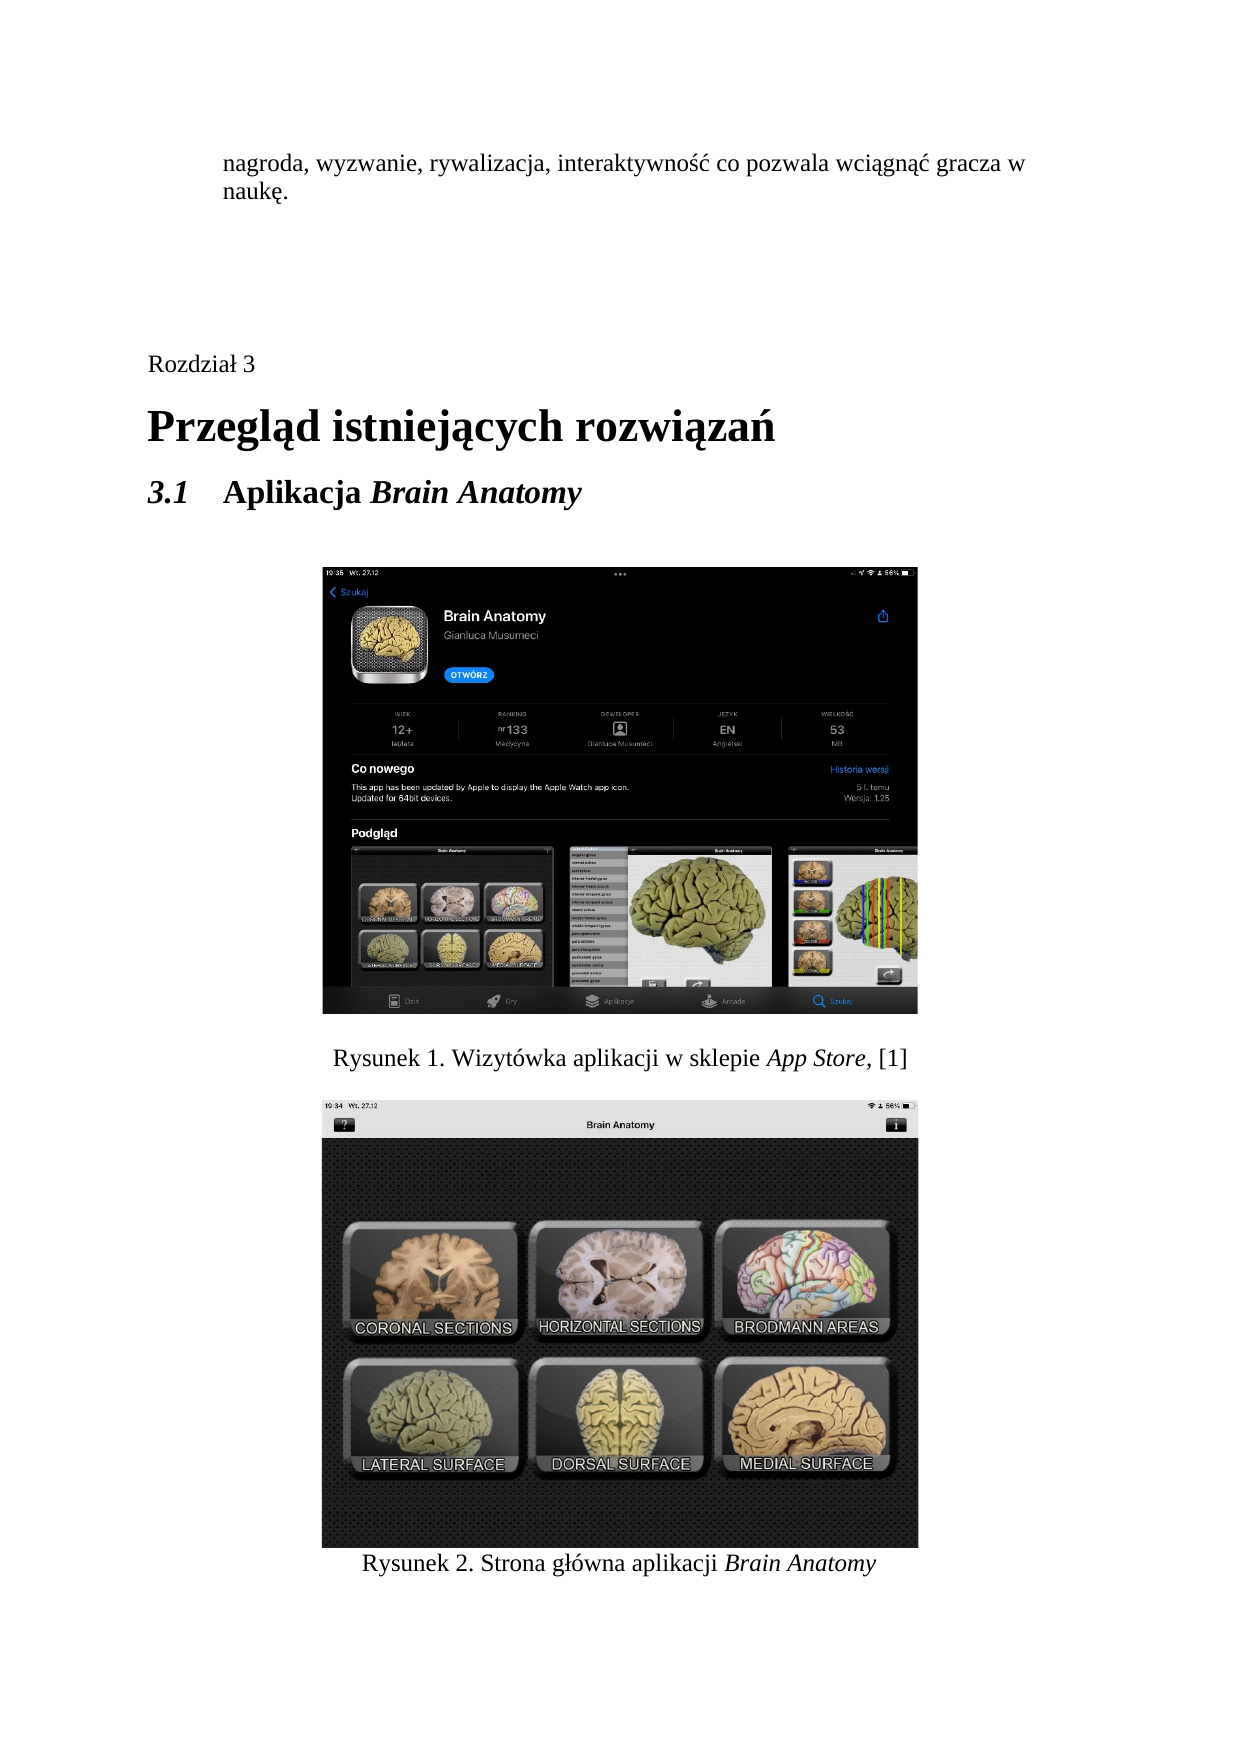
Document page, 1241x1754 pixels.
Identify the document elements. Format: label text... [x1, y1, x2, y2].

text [223, 148, 1093, 205]
text Rysunek 1. Wizytówka aplikacji w sklepie App Store, [1] [148, 1043, 1093, 1071]
text Przegląd istniejących rozwiązań [148, 398, 1093, 451]
picture [321, 1100, 919, 1548]
list Aplikacja Brain Anatomy [148, 472, 1093, 510]
text Rozdział 3 [148, 349, 1093, 378]
text Rysunek 2. Strona główna aplikacji Brain Anatomy [148, 1548, 1093, 1576]
picture [322, 567, 918, 1014]
